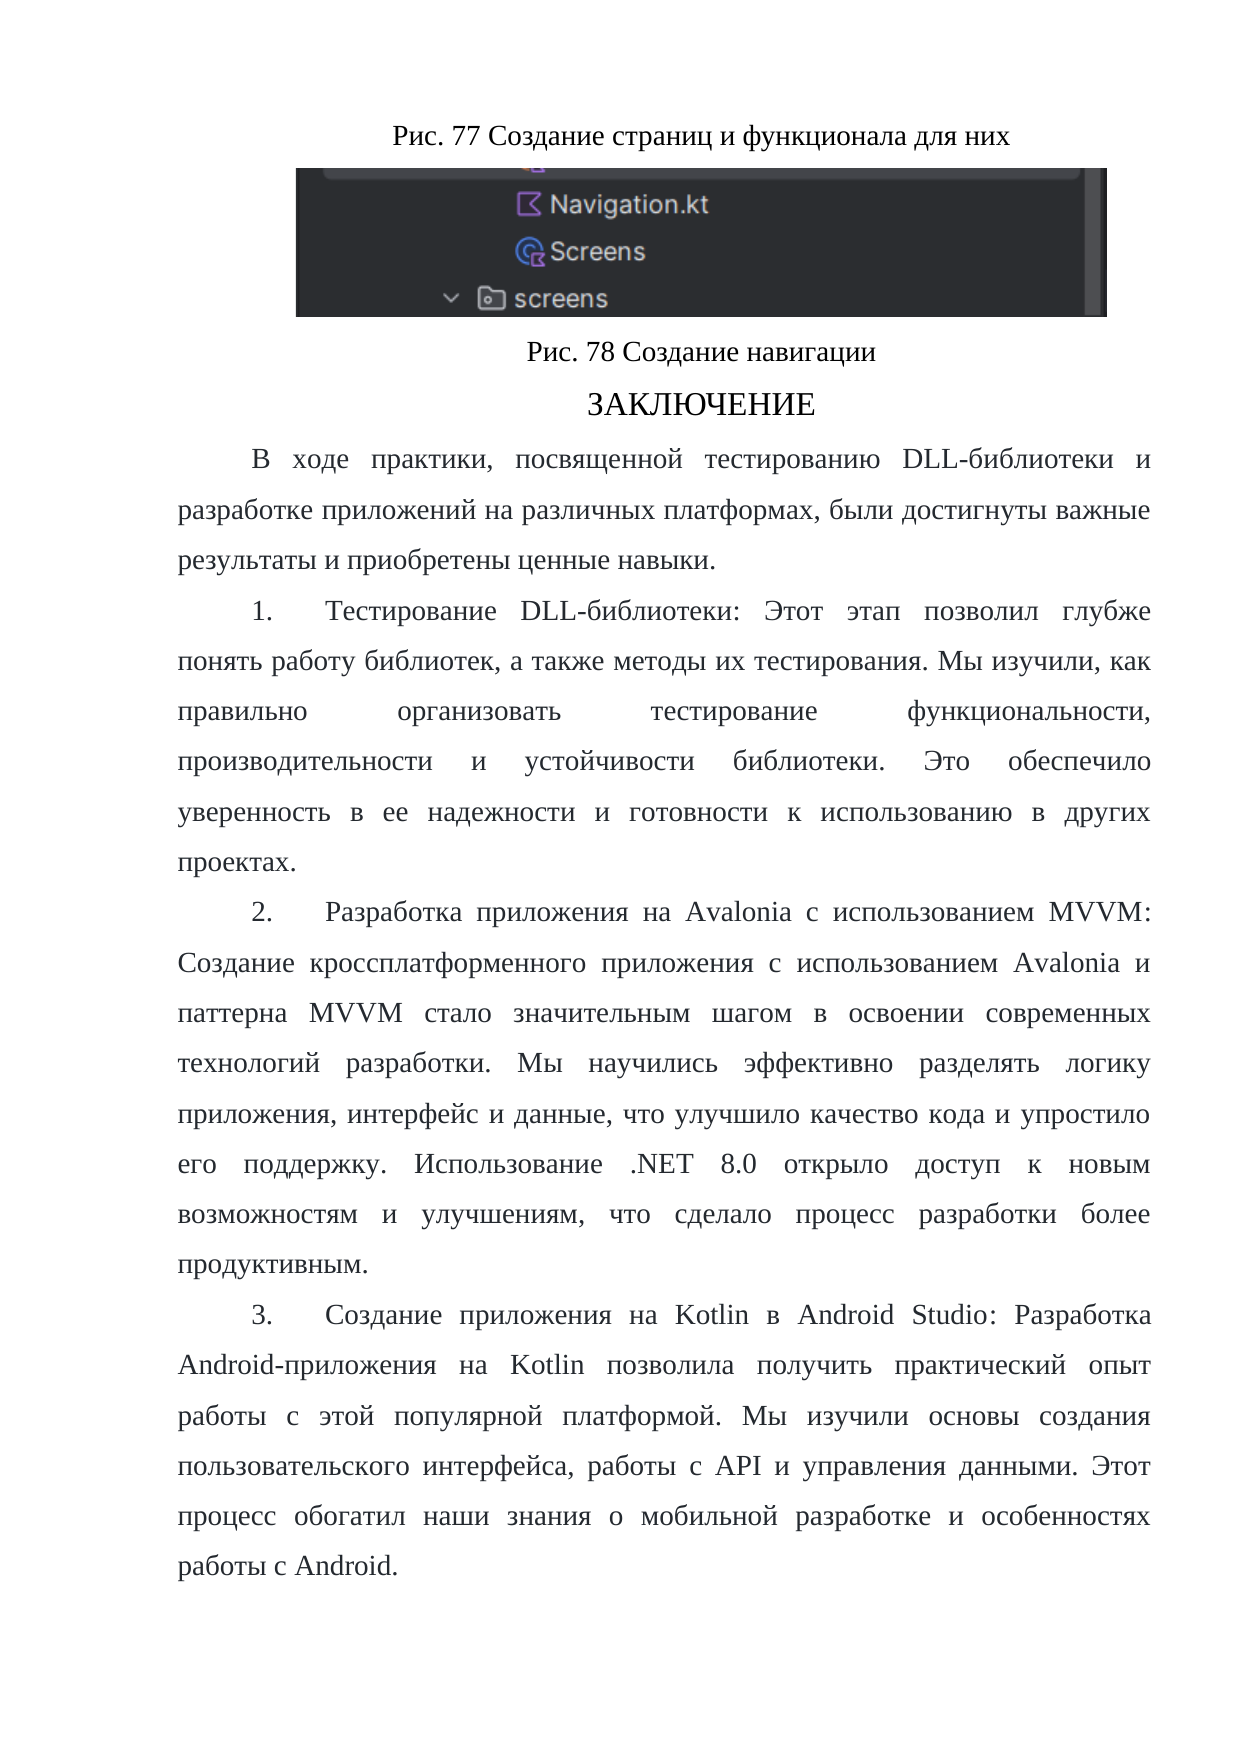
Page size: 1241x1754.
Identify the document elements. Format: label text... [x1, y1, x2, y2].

picture [295, 168, 1107, 317]
text В ходе практики, посвященной тестированию DLL-библиотеки и разработке приложений на различных платформах, были достигнуты важные результаты и приобретены ценные навыки. [177, 442, 1152, 576]
text ЗАКЛЮЧЕНИЕ [177, 384, 1152, 422]
text Рис. 77 Создание страниц и функционала для них [177, 118, 1152, 152]
list Создание приложения на Kotlin в Android Studio: Разработка Android-приложения на Kotlin позволила получить практический опыт работы с этой популярной платформой. Мы изучили основы создания пользовательского интерфейса, работы с API и управления данными. Этот процесс обогатил наши знания о мобильной разработке и особенностях работы с Android. [177, 1297, 1152, 1582]
list Тестирование DLL-библиотеки: Этот этап позволил глубже понять работу библиотек, а также методы их тестирования. Мы изучили, как правильно организовать тестирование функциональности, производительности и устойчивости библиотеки. Это обеспечило уверенность в ее надежности и готовности к использованию в других проектах. [177, 593, 1152, 878]
text Рис. 78 Создание навигации [177, 334, 1152, 367]
list Разработка приложения на Avalonia с использованием MVVM: Создание кроссплатформенного приложения с использованием Avalonia и паттерна MVVM стало значительным шагом в освоении современных технологий разработки. Мы научились эффективно разделять логику приложения, интерфейс и данные, что улучшило качество кода и упростило его поддержку. Использование .NET 8.0 открыло доступ к новым возможностям и улучшениям, что сделало процесс разработки более продуктивным. [177, 894, 1152, 1280]
